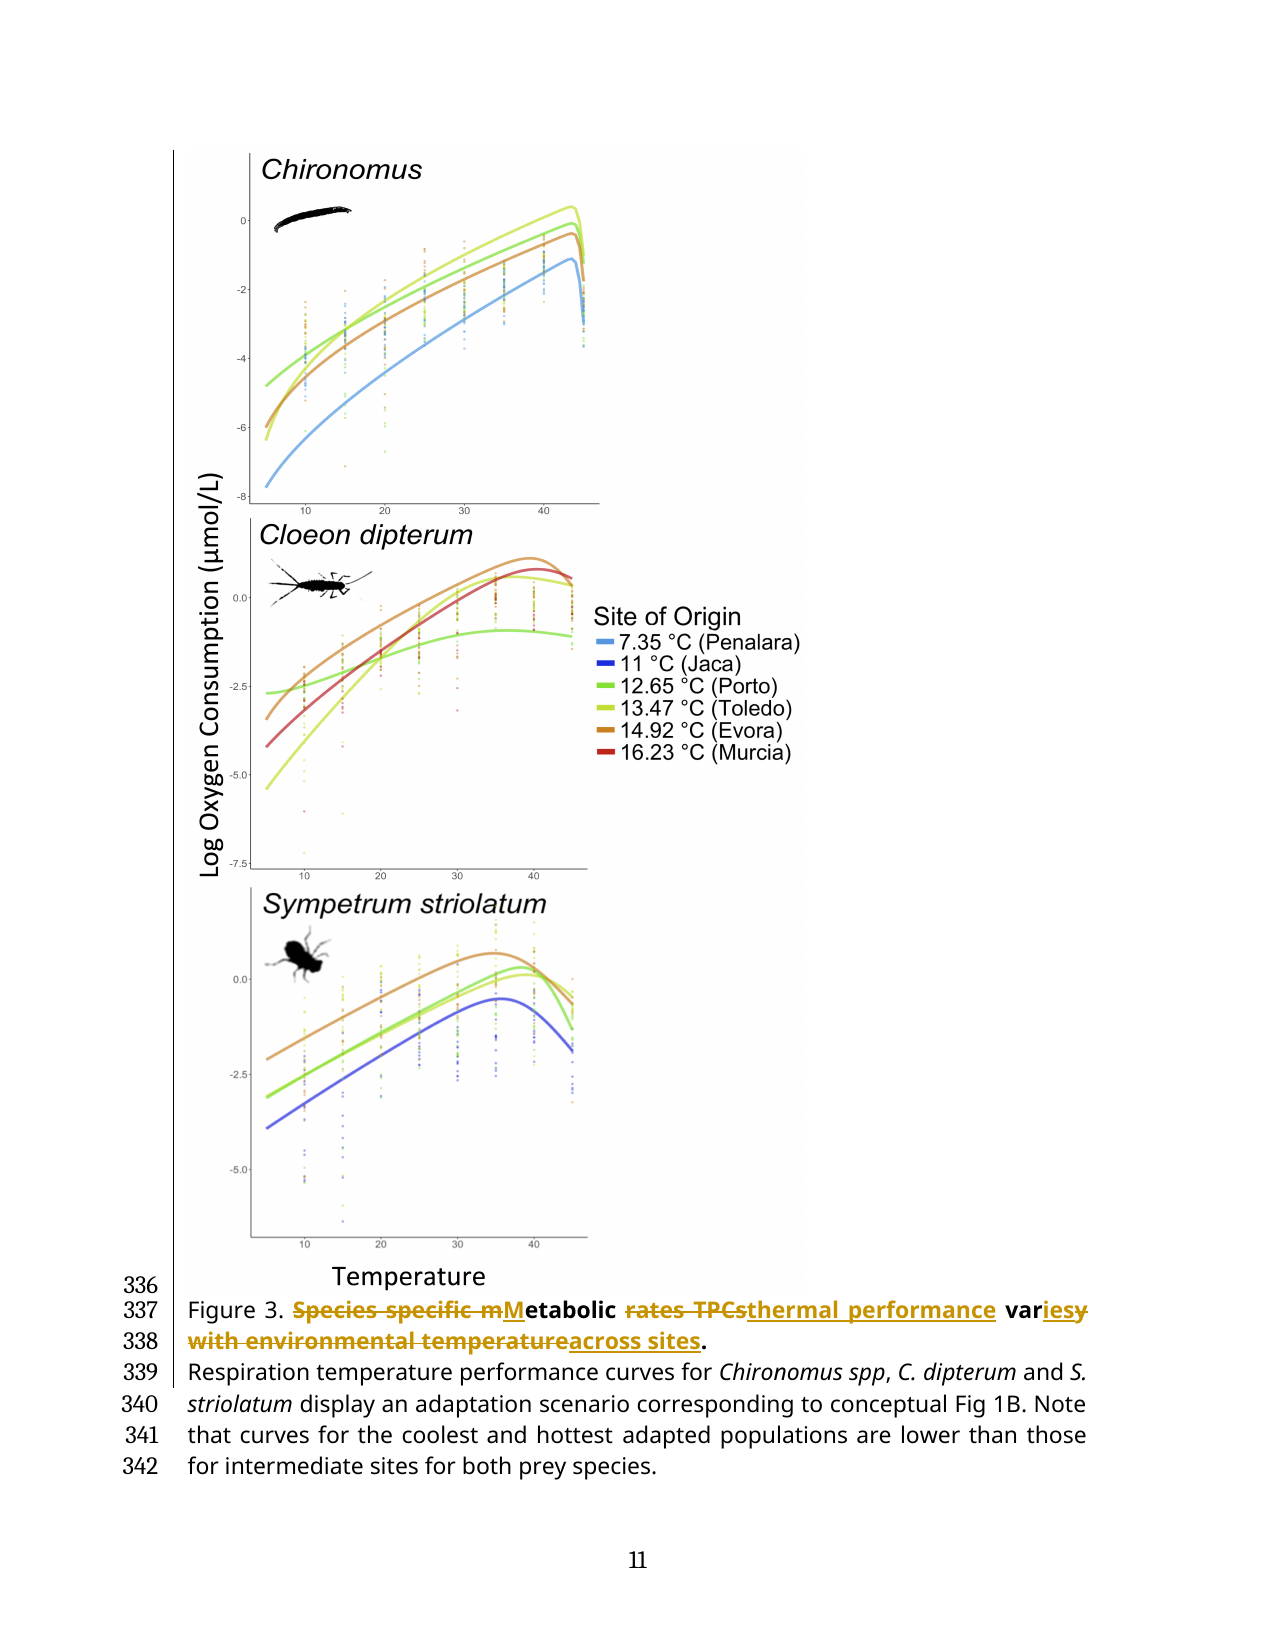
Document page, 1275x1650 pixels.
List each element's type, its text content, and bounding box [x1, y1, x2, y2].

text Respiration temperature performance curves for Chironomus spp, C. dipterum and S. striolatum display an adaptation scenario corresponding to conceptual Fig 1B. Note that curves for the coolest and hottest adapted populations are lower than those for intermediate sites for both prey species. [187, 1356, 1087, 1481]
picture [187, 150, 804, 1294]
text Figure 3. etabolic var . [187, 1294, 1087, 1356]
